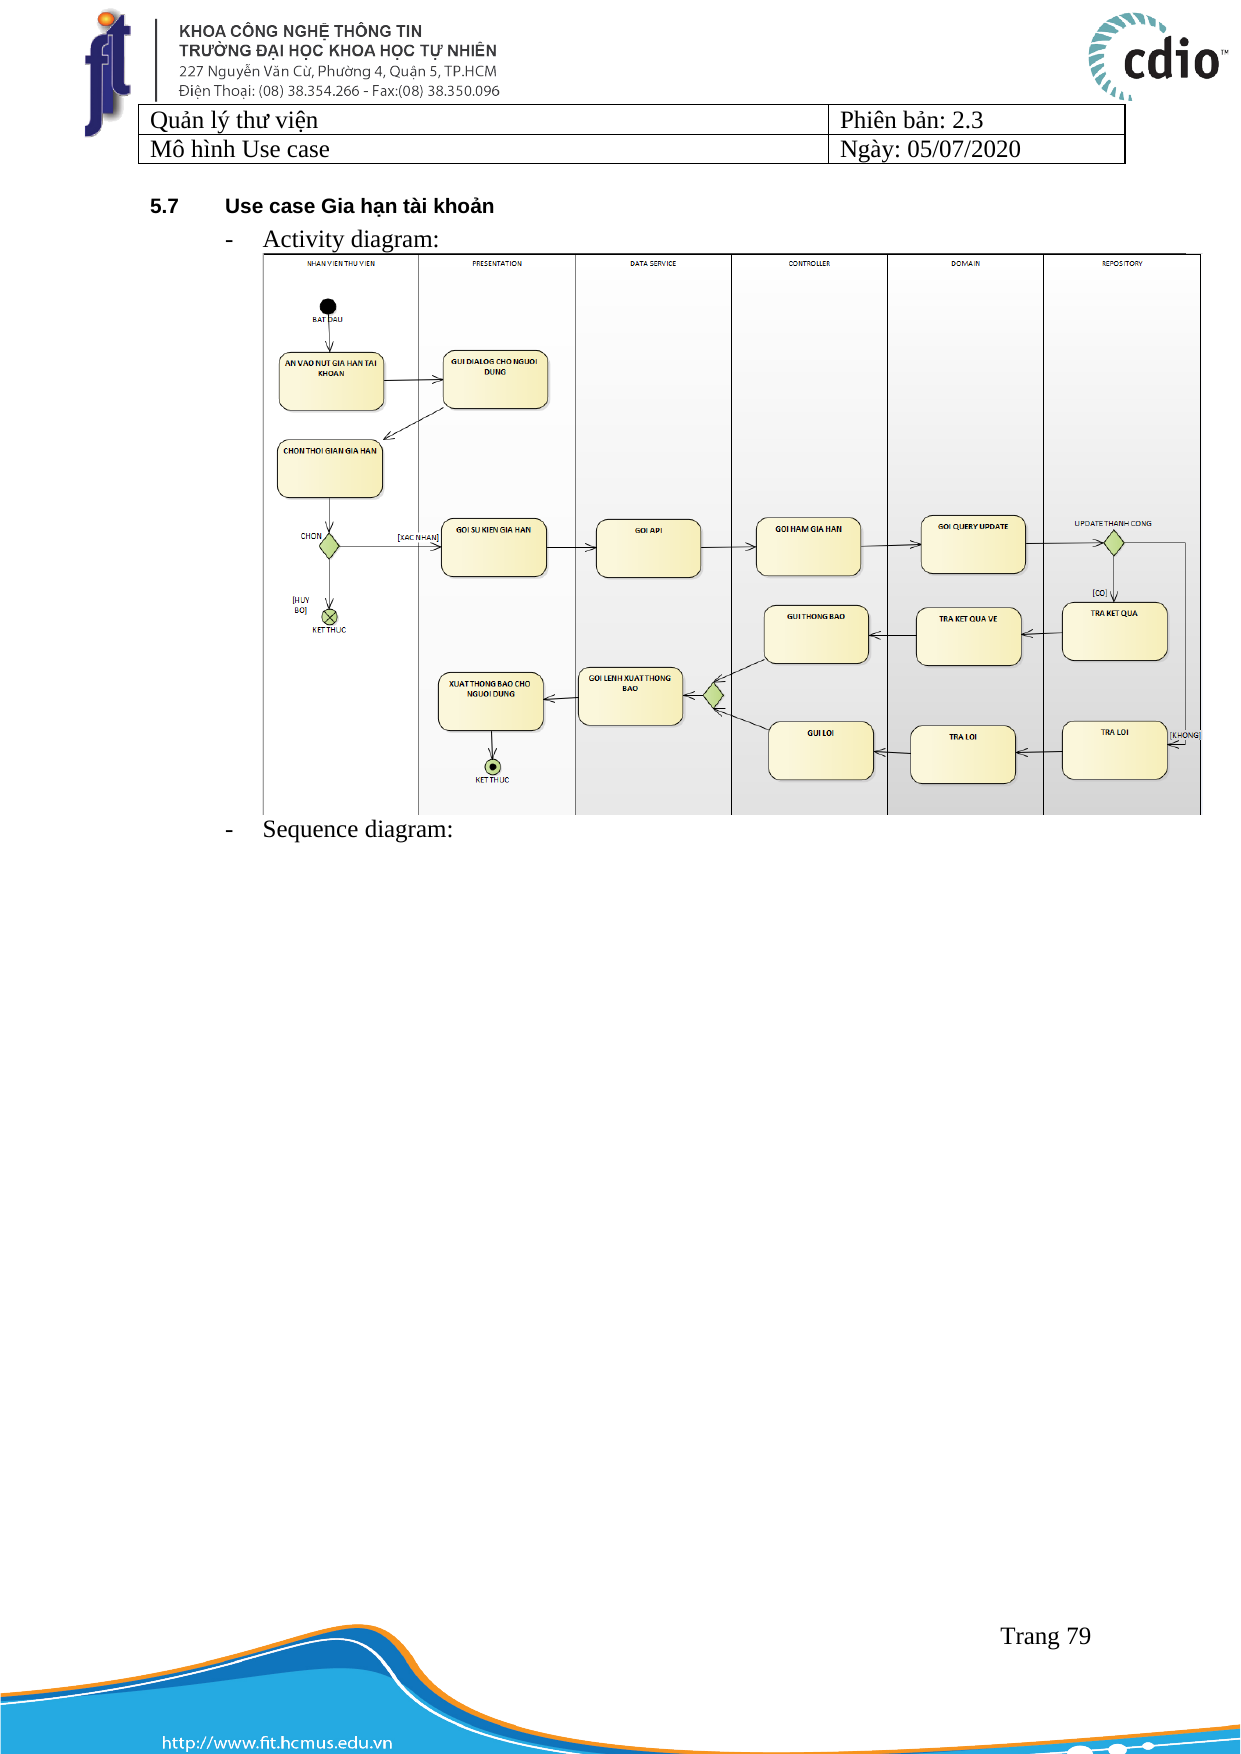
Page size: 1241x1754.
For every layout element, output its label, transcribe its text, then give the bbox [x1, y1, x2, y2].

list Activity diagram: [225, 224, 1090, 253]
picture [829, 105, 1124, 134]
picture [262, 253, 1203, 815]
picture [61, 1, 1241, 161]
picture [0, 1621, 1241, 1754]
picture [829, 135, 1124, 161]
subtitle Use case Gia hạn tài khoản [150, 193, 1090, 218]
picture [139, 105, 828, 134]
picture [139, 135, 828, 161]
list Sequence diagram: [225, 814, 1090, 843]
